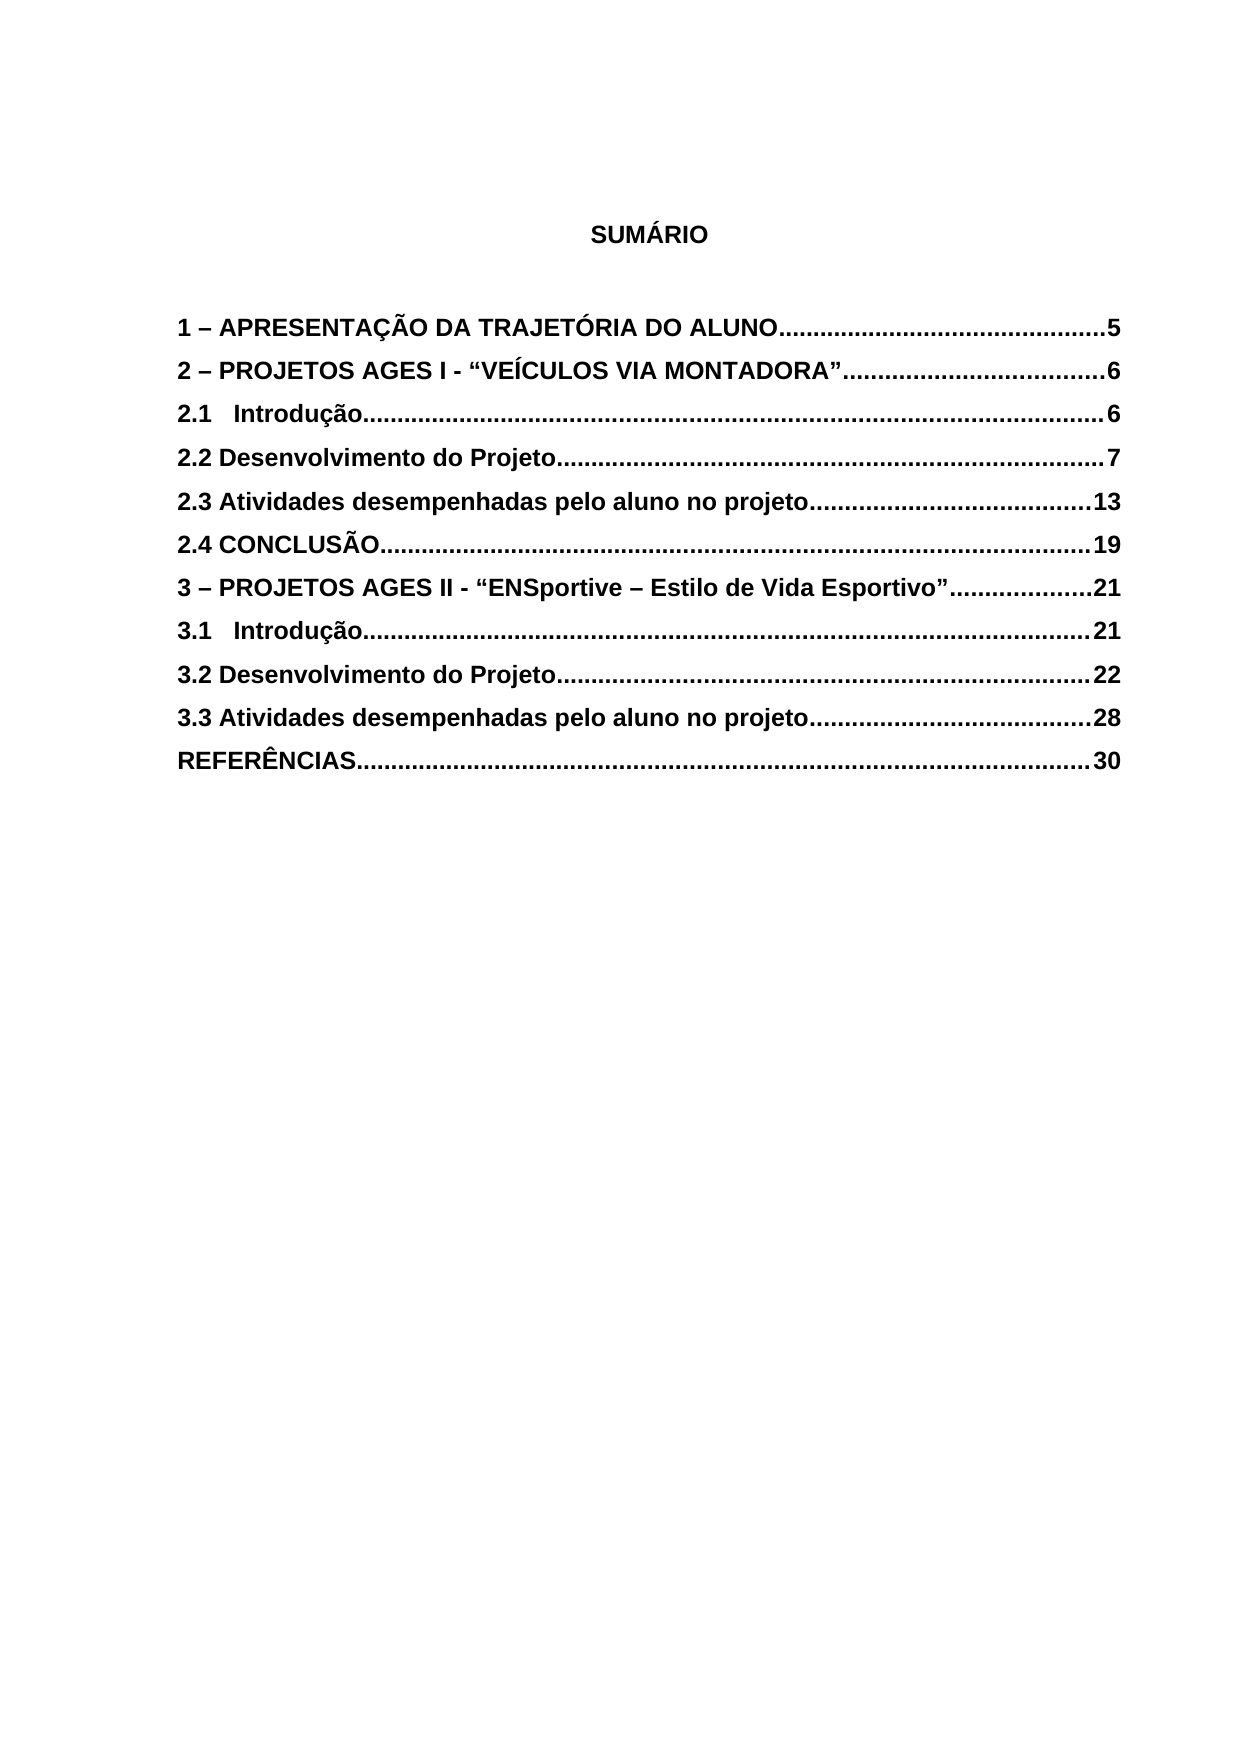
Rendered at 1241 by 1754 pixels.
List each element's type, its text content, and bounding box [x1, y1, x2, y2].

text 2.1 Introdução 6 [177, 399, 1122, 428]
text 2.3 Atividades desempenhadas pelo aluno no projeto 13 [177, 487, 1122, 515]
text 1 – APRESENTAÇÃO DA TRAJETÓRIA DO ALUNO 5 [177, 313, 1122, 342]
text SUMÁRIO [177, 220, 1122, 249]
text 3.2 Desenvolvimento do Projeto 22 [177, 660, 1122, 689]
text 2.2 Desenvolvimento do Projeto 7 [177, 443, 1122, 472]
text 3 – PROJETOS AGES II - “ENSportive – Estilo de Vida Esportivo” 21 [177, 573, 1122, 602]
text 2.4 CONCLUSÃO 19 [177, 530, 1122, 558]
text 3.1 Introdução 21 [177, 616, 1122, 645]
text 2 – PROJETOS AGES I - “VEÍCULOS VIA MONTADORA” 6 [177, 356, 1122, 385]
text REFERÊNCIAS 30 [177, 746, 1122, 775]
text 3.3 Atividades desempenhadas pelo aluno no projeto 28 [177, 703, 1122, 732]
